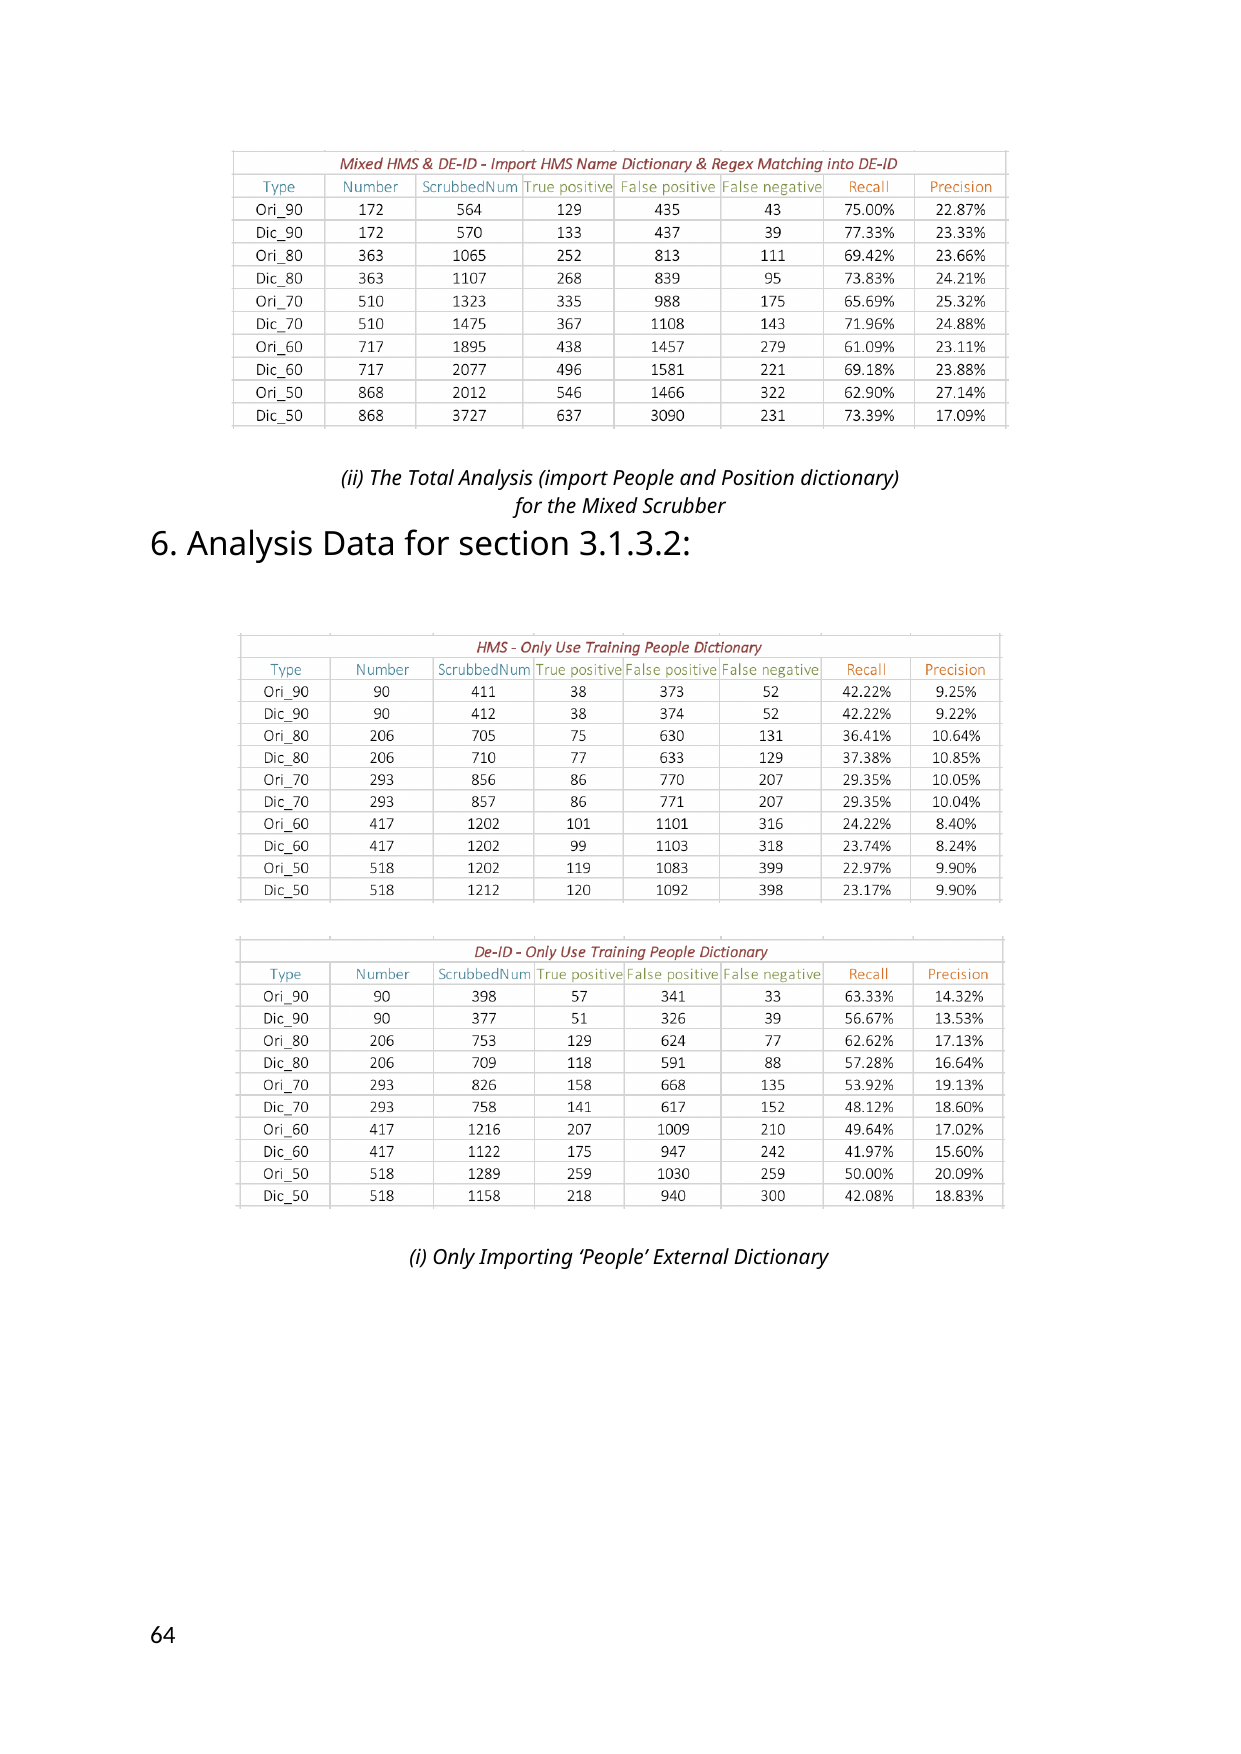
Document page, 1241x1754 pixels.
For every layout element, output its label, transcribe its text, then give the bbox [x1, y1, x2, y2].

text for the Mixed Scrubber [150, 491, 1090, 520]
picture [231, 150, 1009, 429]
picture [237, 633, 1003, 903]
text (ii) The Total Analysis (import People and Position dictionary) [150, 463, 1090, 491]
text (i) Only Importing ‘People’ External Dictionary [150, 1242, 1090, 1271]
text 6. Analysis Data for section 3.1.3.2: [150, 520, 1090, 565]
picture [235, 936, 1005, 1209]
